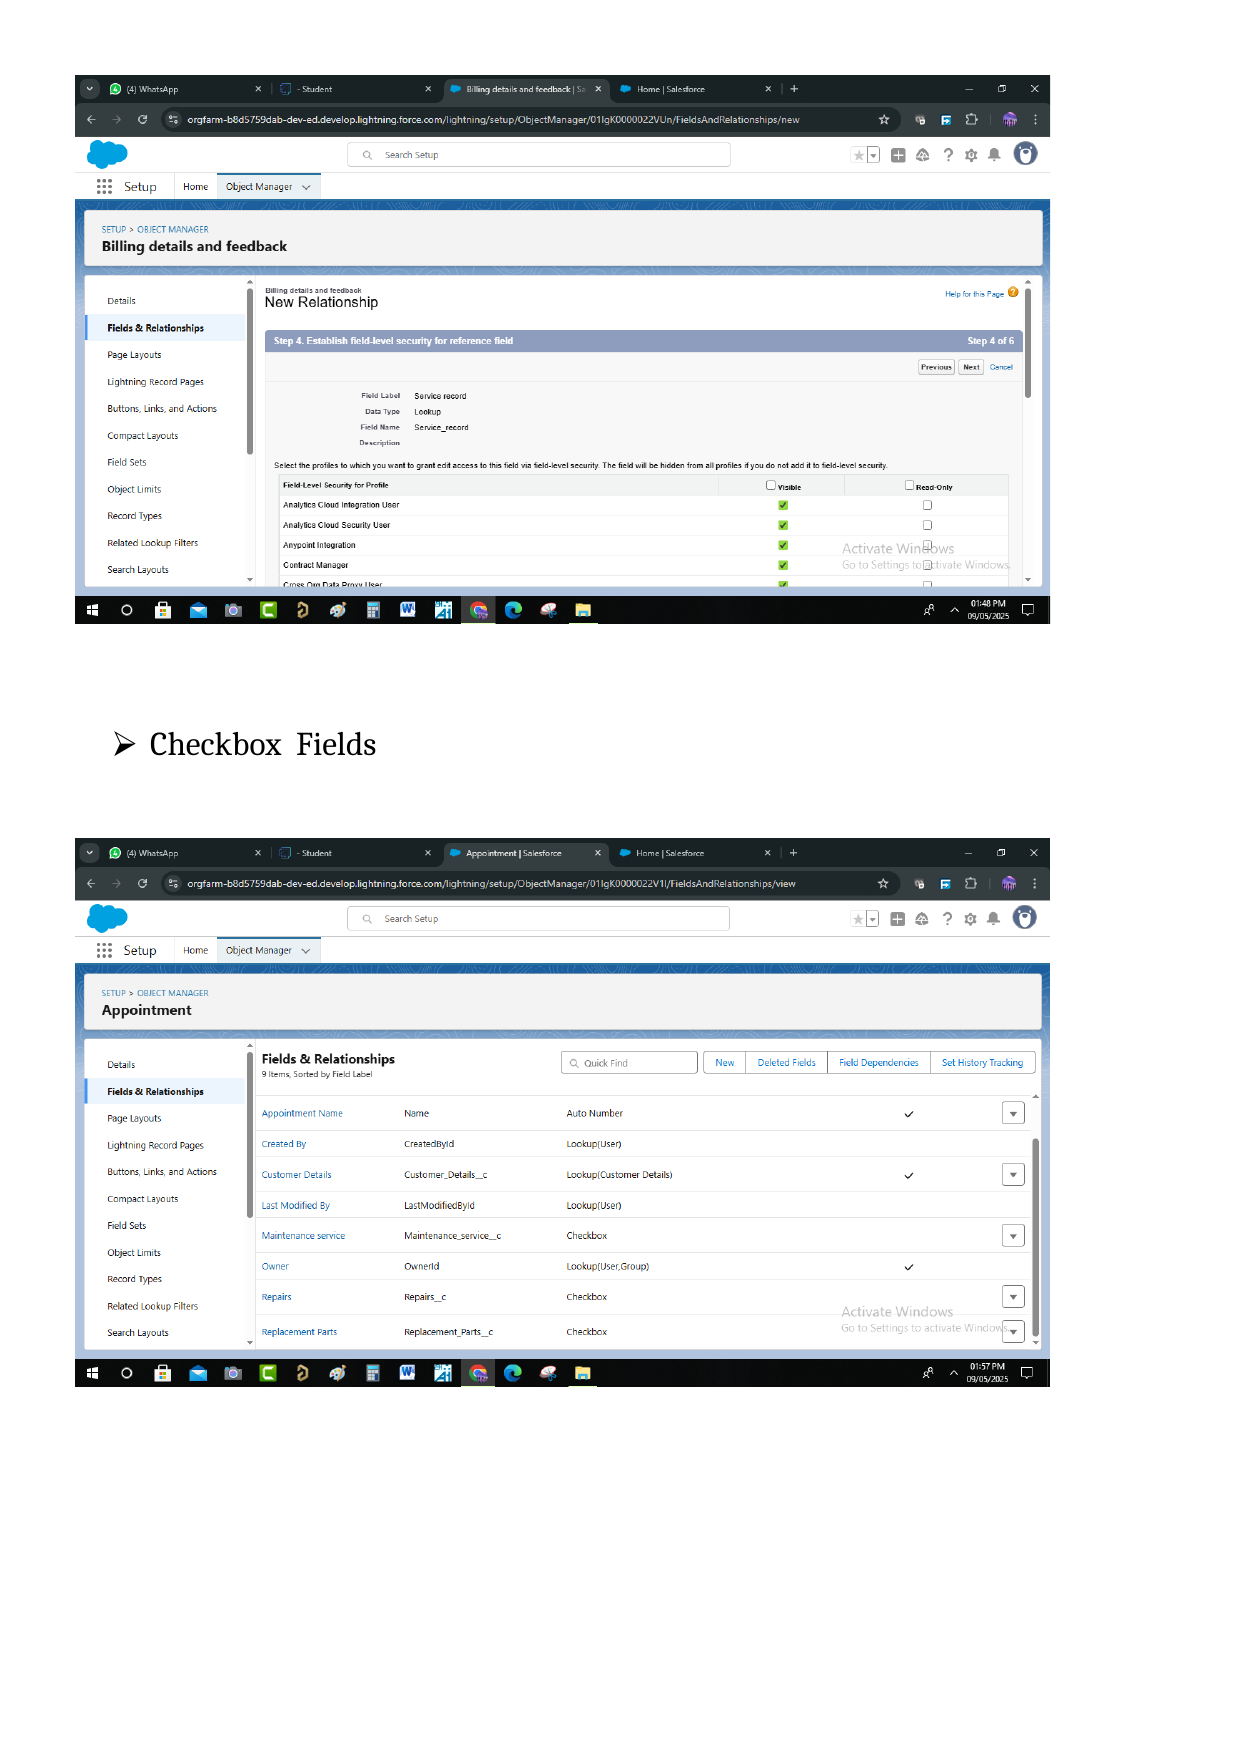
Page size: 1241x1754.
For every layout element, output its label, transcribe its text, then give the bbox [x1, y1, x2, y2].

picture [75, 838, 1050, 1387]
picture [75, 75, 1050, 624]
list Checkbox Fields [112, 706, 1165, 774]
